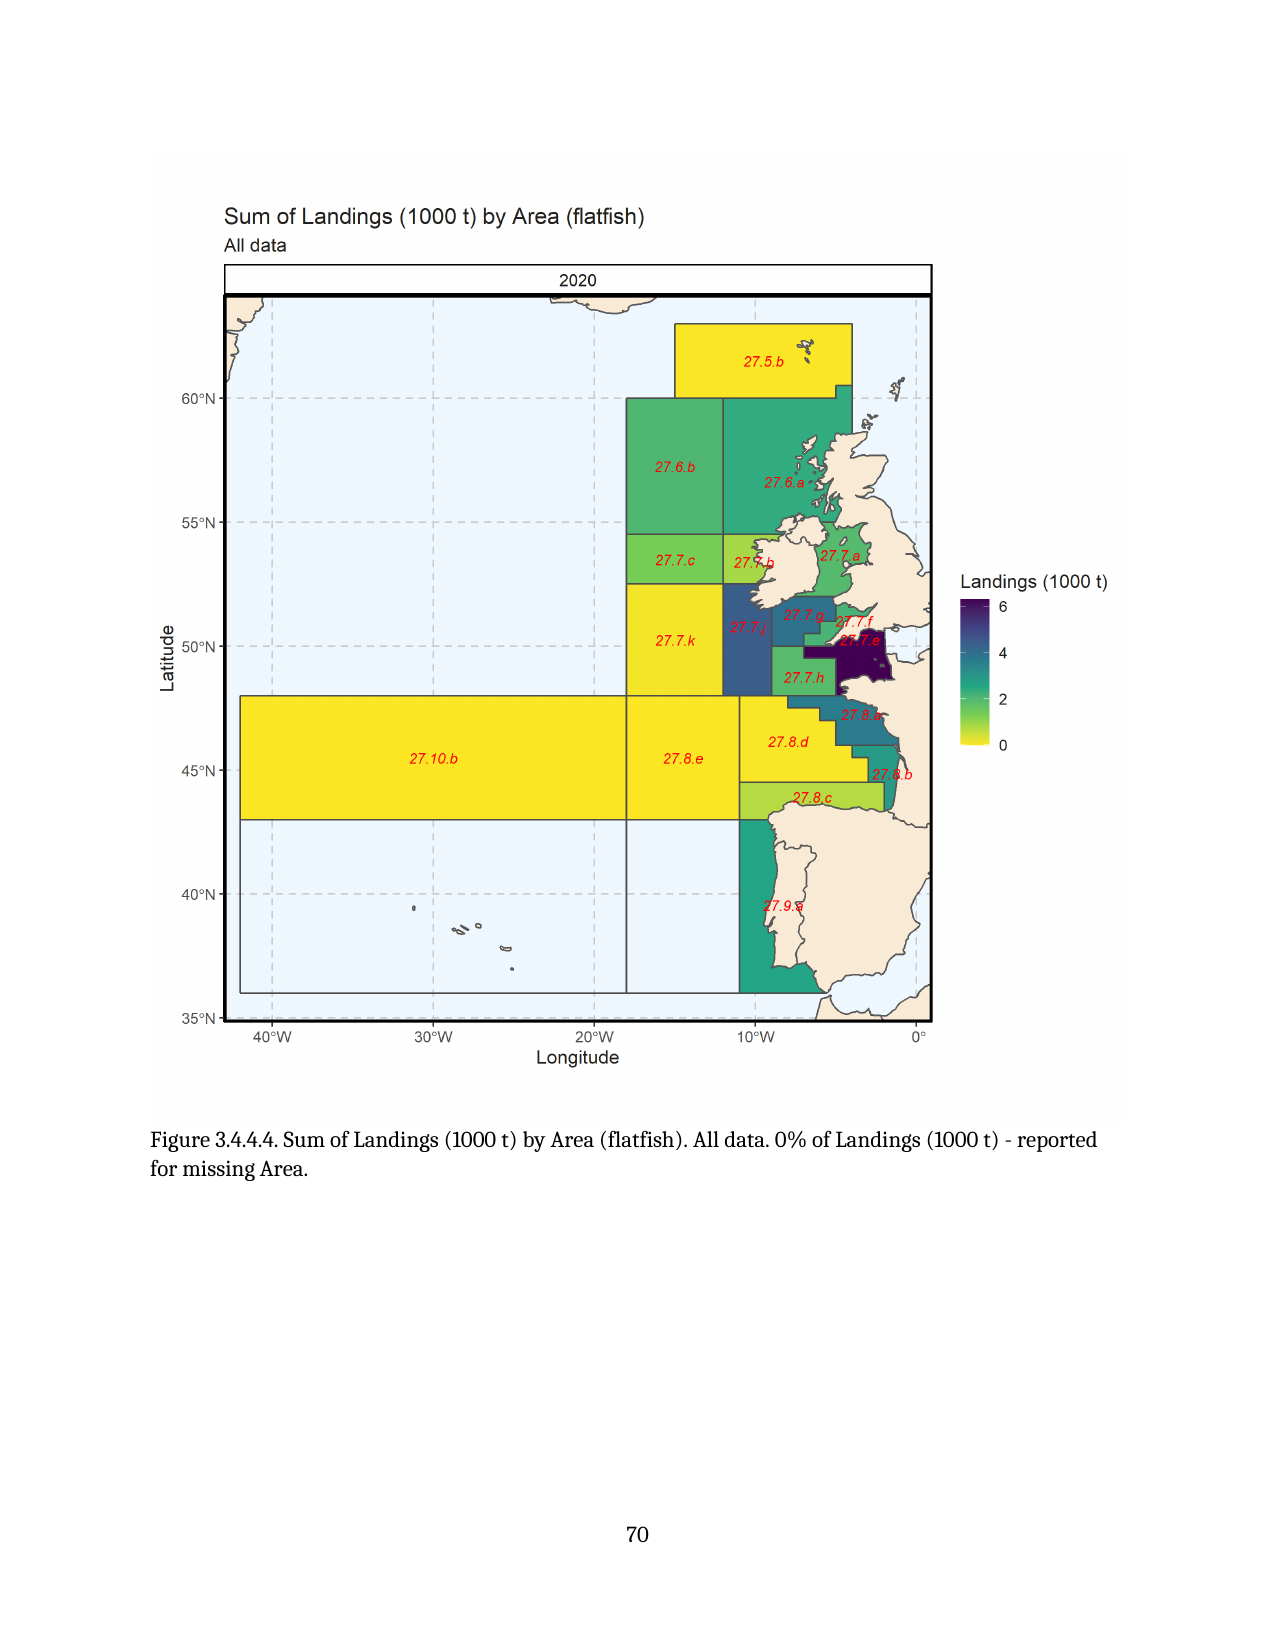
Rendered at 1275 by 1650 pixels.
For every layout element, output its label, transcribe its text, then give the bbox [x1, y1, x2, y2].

text Figure 3.4.4.4. Sum of Landings (1000 t) by Area (flatfish). All data. 0% of Landings (1000 t) - reported for missing Area. [150, 1125, 1125, 1182]
picture [150, 150, 1125, 1125]
